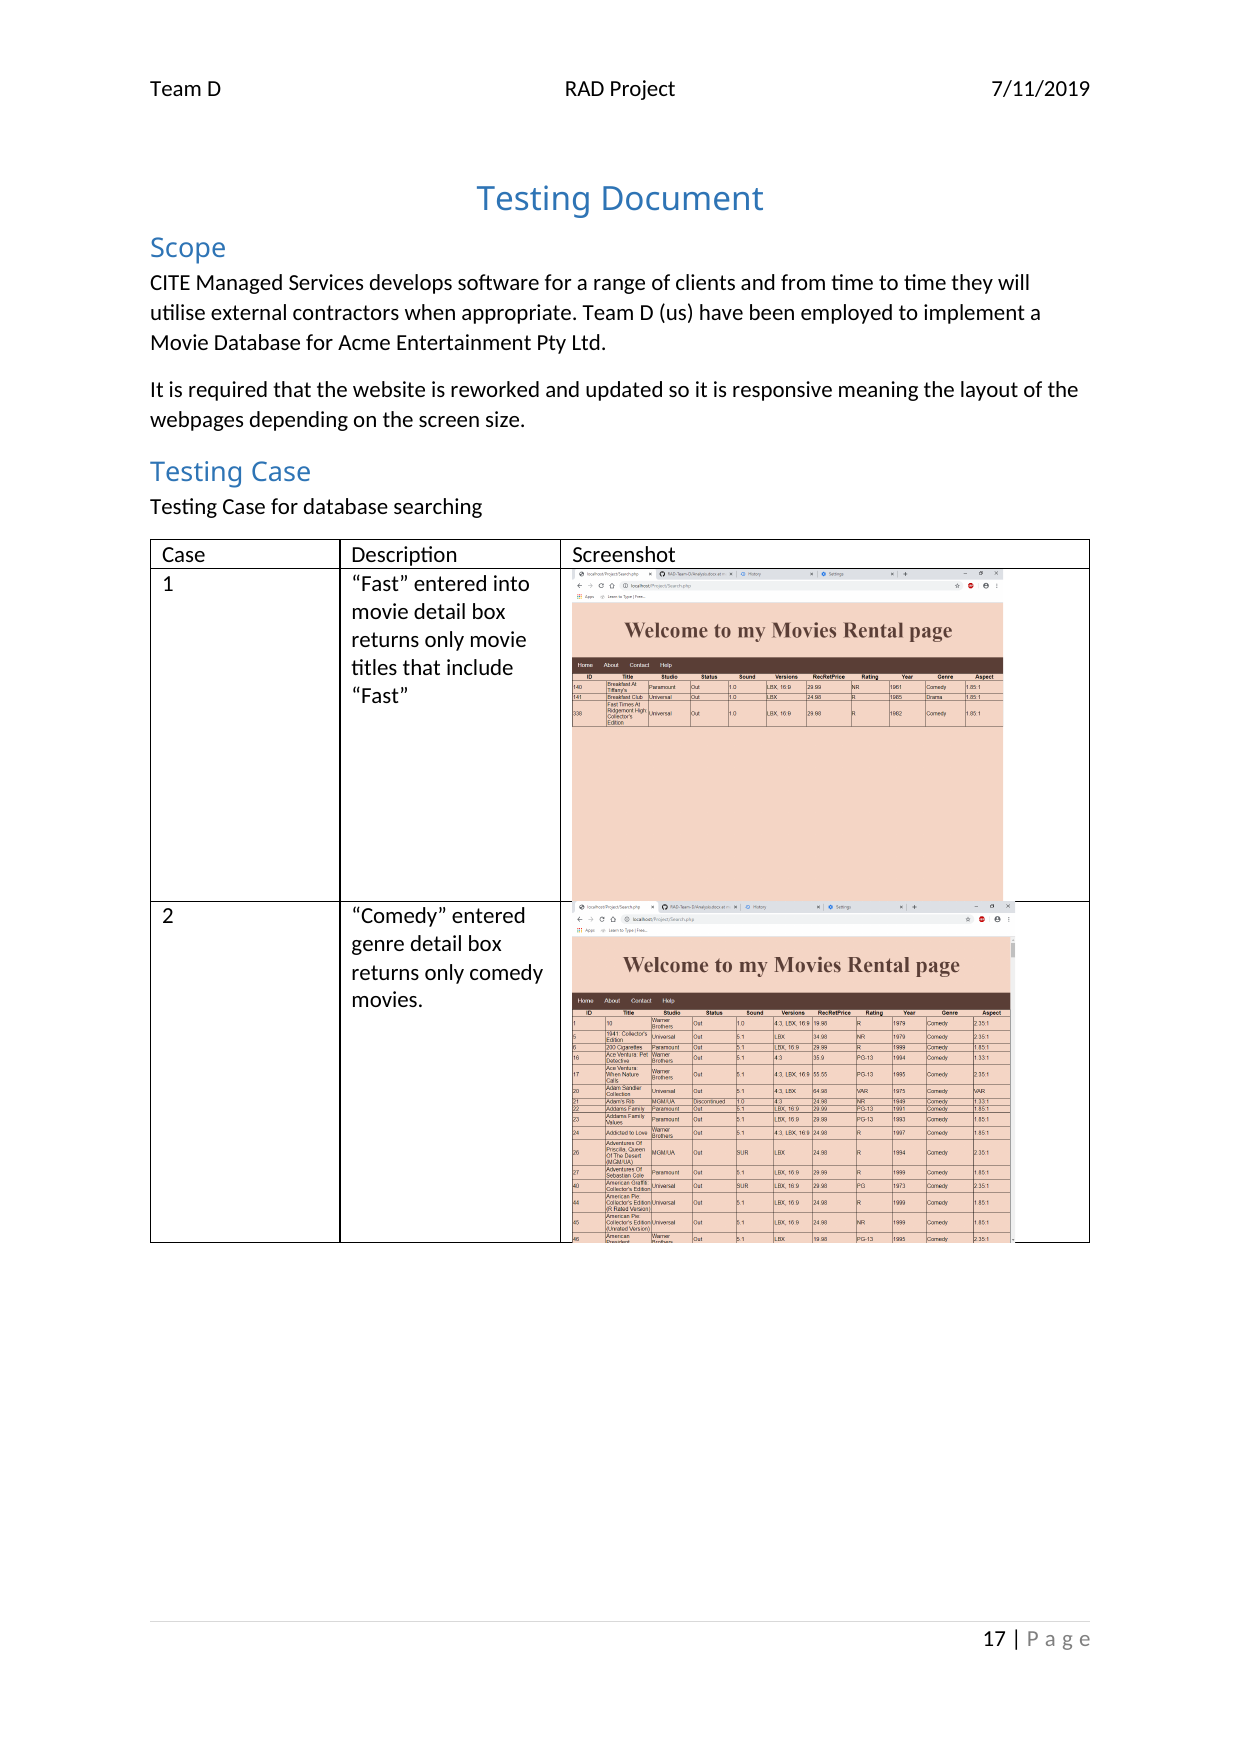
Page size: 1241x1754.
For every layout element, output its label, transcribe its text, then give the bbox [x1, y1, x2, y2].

text It is required that the website is reworked and updated so it is responsive meaning the layout of the webpages depending on the screen size. [150, 375, 1090, 433]
subtitle Testing Document [150, 175, 1090, 220]
table_cell [1004, 569, 1089, 901]
text Testing Case for database searching [150, 492, 1090, 520]
table_header Case [151, 540, 339, 568]
subtitle Scope [150, 228, 1090, 265]
picture [572, 569, 1016, 1243]
table_cell “Comedy” entered genre detail box returns only comedy movies. [341, 902, 560, 1242]
table_cell “Fast” entered into movie detail box returns only movie titles that include “Fast” [341, 569, 560, 901]
table_cell 1 [151, 569, 339, 901]
text CITE Managed Services develops software for a range of clients and from time to time they will utilise external contractors when appropriate. Team D (us) have been employed to implement a Movie Database for Acme Entertainment Pty Ltd. [150, 268, 1090, 356]
table_cell 2 [151, 902, 339, 1242]
table_cell [1016, 902, 1089, 1242]
table_header Description [341, 540, 560, 568]
table_cell [561, 569, 572, 901]
table_header Screenshot [561, 540, 1089, 568]
table_cell [561, 902, 572, 1242]
subtitle Testing Case [150, 452, 1090, 489]
